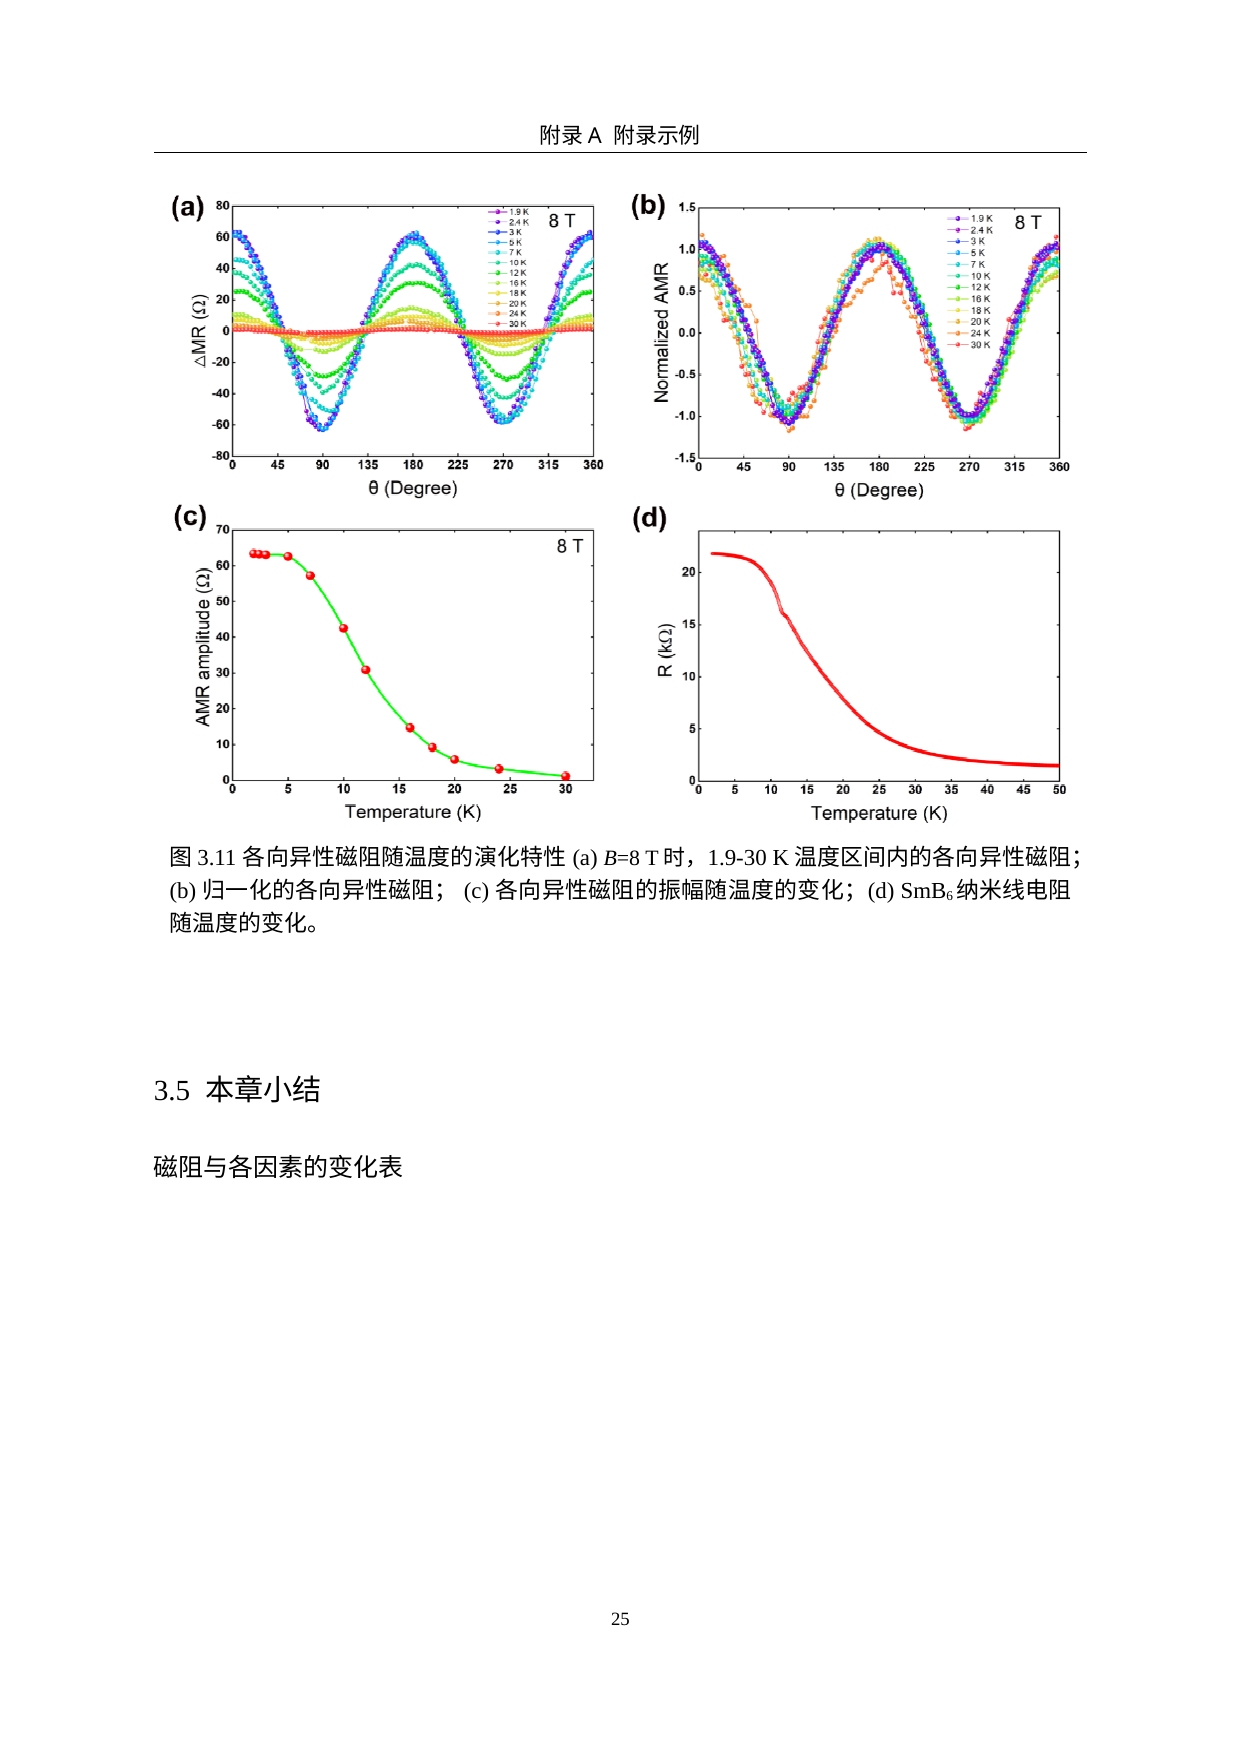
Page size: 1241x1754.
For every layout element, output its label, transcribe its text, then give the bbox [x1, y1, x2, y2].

subtitle 3.5 本章小结 [153, 1055, 1087, 1120]
text 磁阻与各因素的变化表 [153, 1133, 1087, 1198]
picture [170, 192, 1072, 826]
